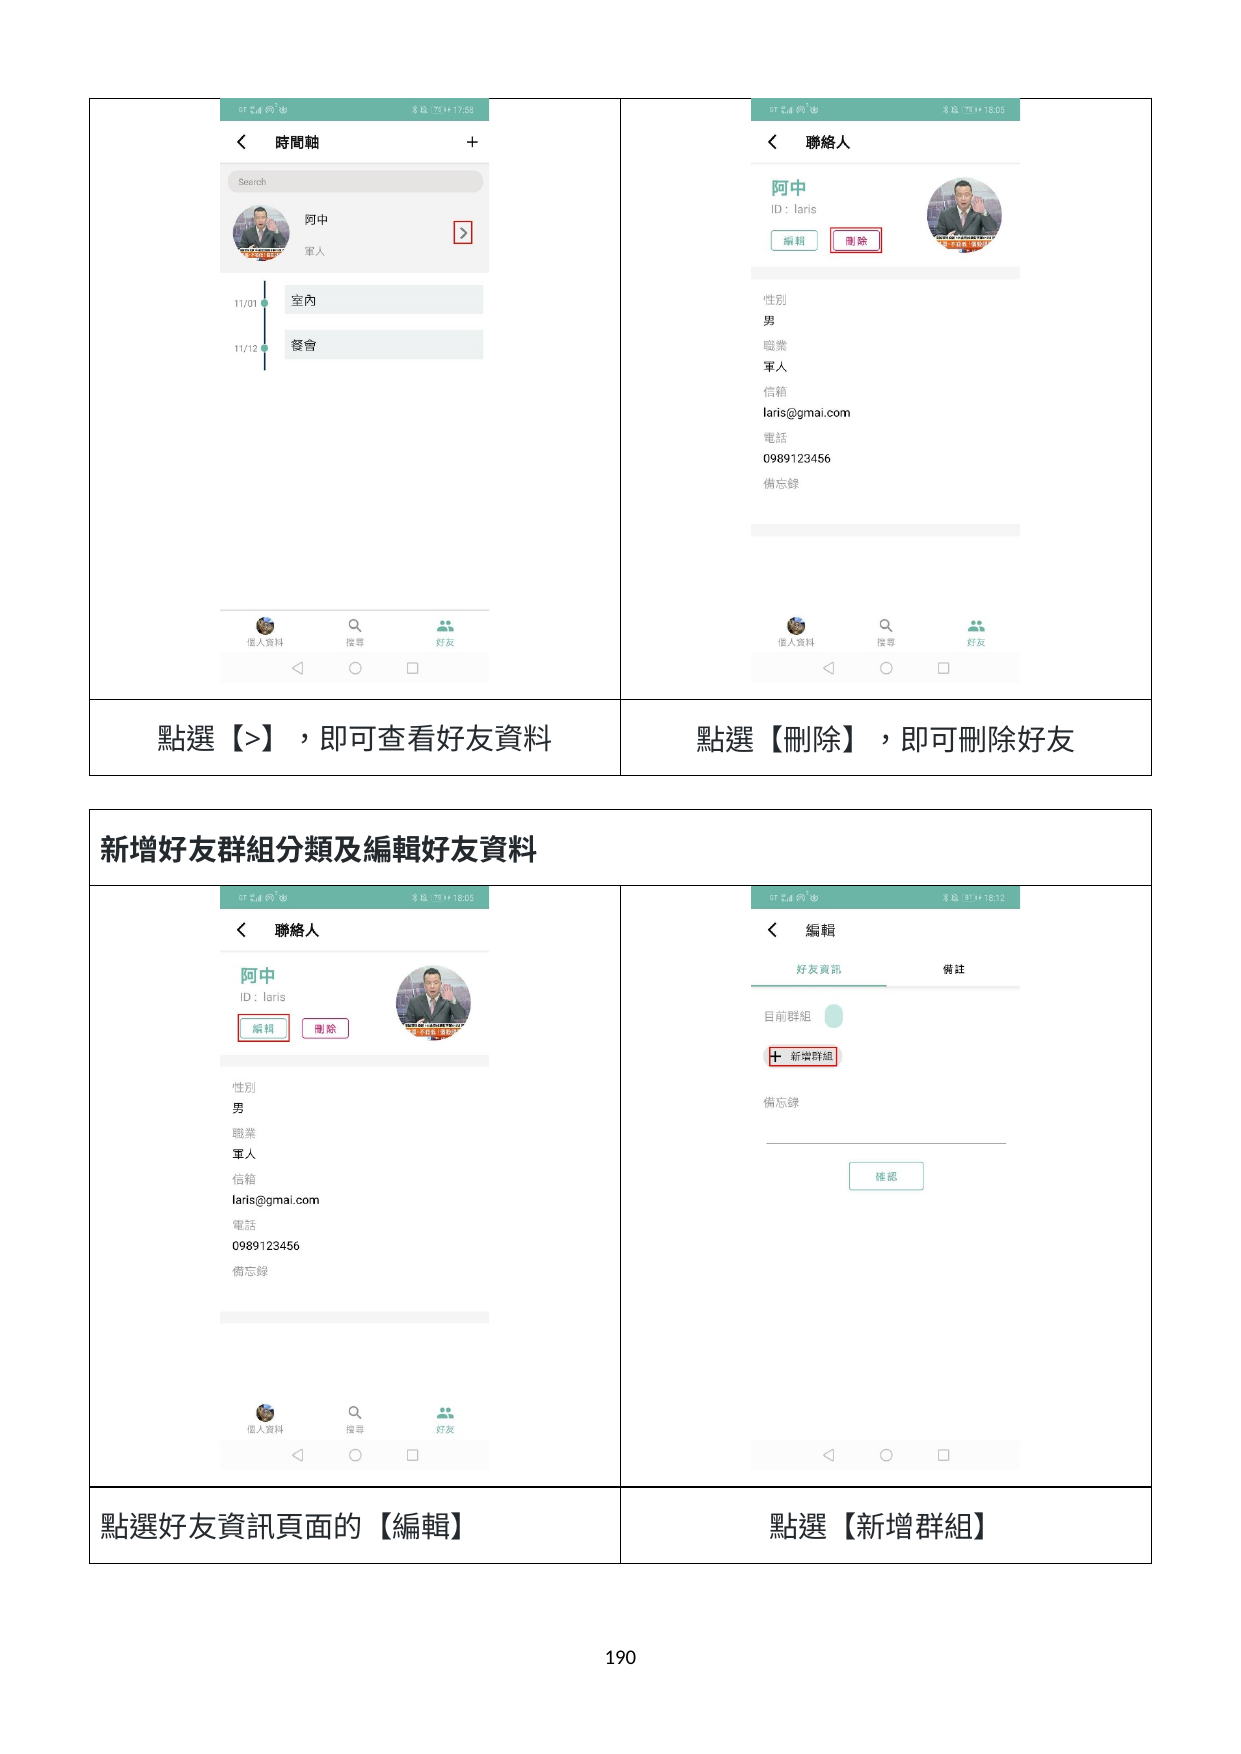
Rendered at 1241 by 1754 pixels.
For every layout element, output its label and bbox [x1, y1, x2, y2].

picture [751, 98, 1021, 683]
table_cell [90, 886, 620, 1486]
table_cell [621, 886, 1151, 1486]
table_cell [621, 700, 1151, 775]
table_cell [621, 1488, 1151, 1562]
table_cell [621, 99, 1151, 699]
picture [751, 886, 1021, 1470]
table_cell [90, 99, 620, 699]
picture [220, 886, 490, 1470]
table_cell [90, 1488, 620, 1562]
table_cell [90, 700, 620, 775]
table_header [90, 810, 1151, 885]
picture [220, 98, 490, 683]
